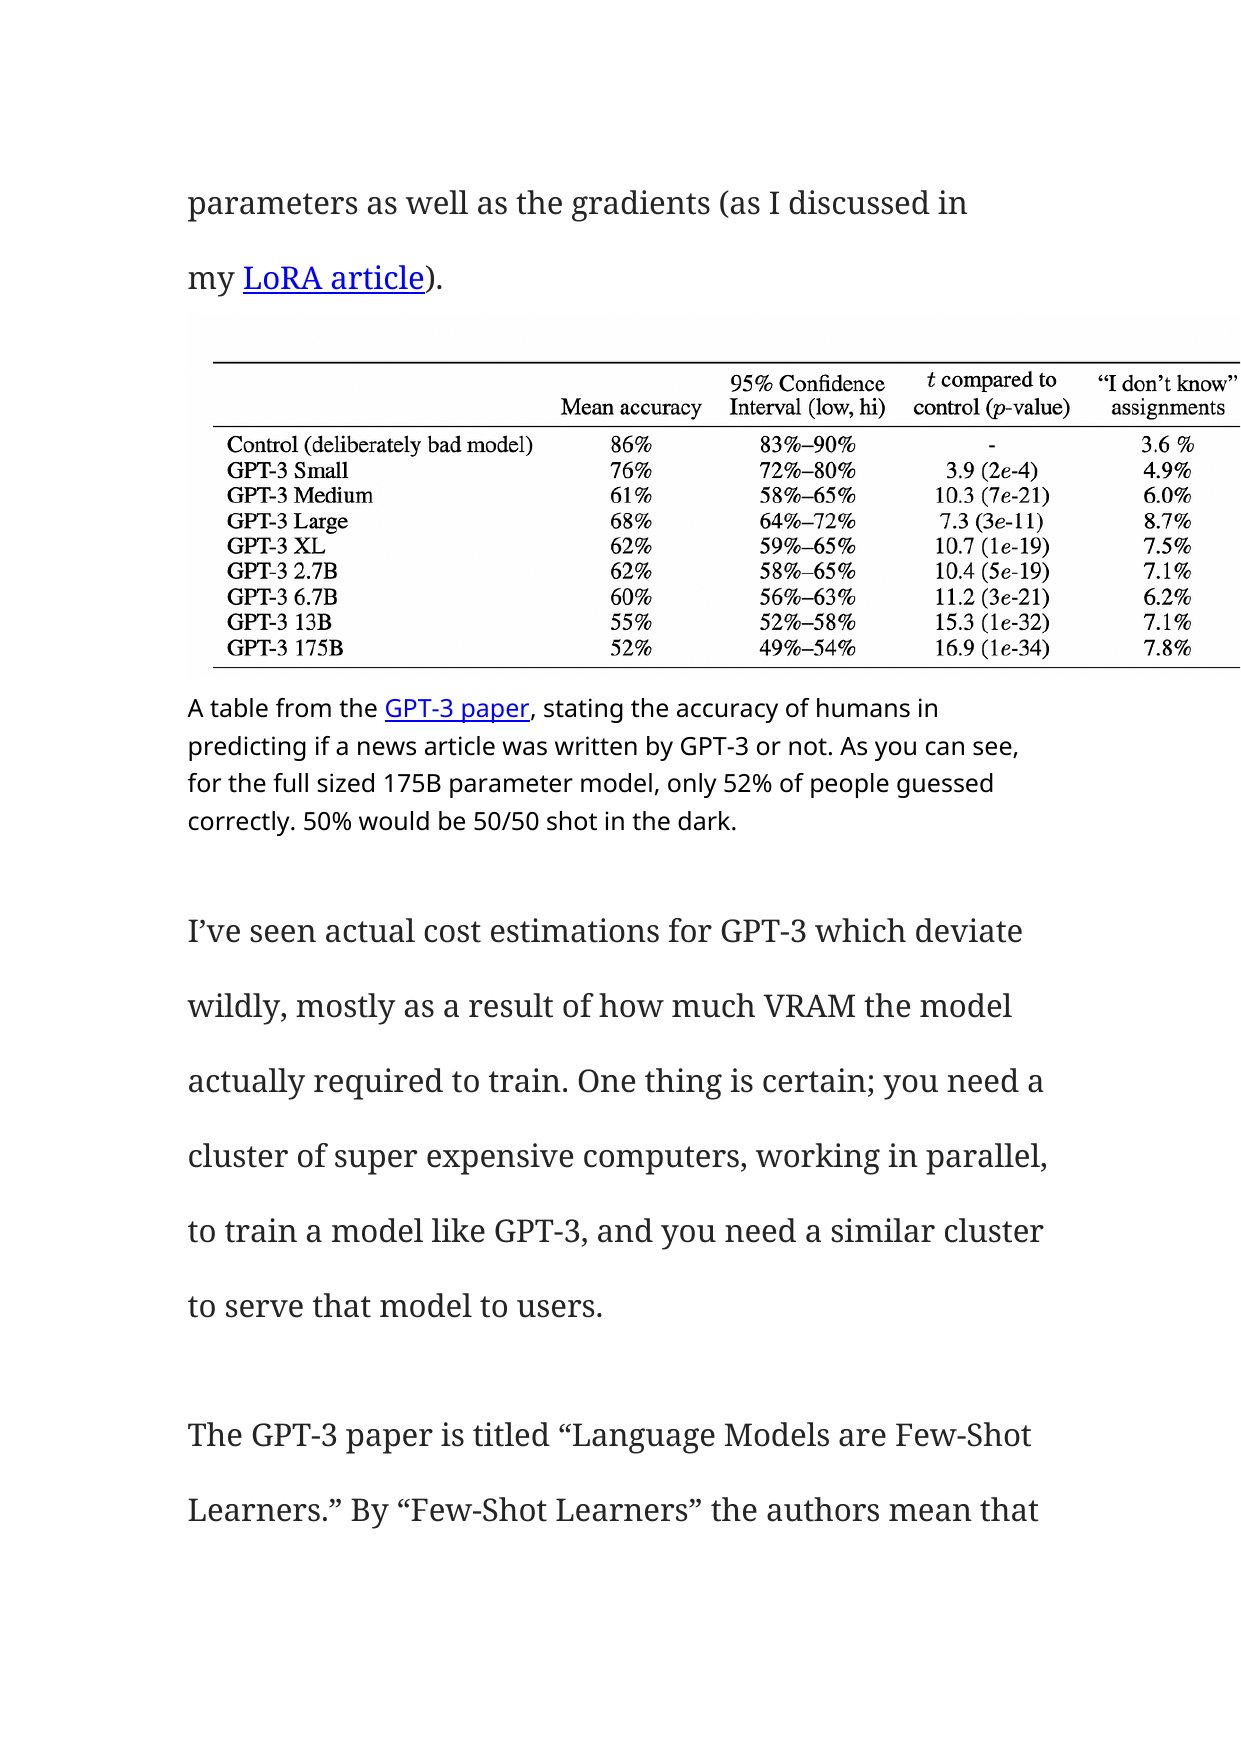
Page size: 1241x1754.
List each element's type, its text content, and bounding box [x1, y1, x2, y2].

text I’ve seen actual cost estimations for GPT-3 which deviate wildly, mostly as a result of how much VRAM the model actually required to train. One thing is certain; you need a cluster of super expensive computers, working in parallel, to train a model like GPT-3, and you need a similar cluster to serve that model to users. [187, 893, 1053, 1343]
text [187, 1397, 1053, 1547]
picture [187, 314, 1241, 679]
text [187, 164, 1053, 314]
text A table from the GPT-3 paper, stating the accuracy of humans in predicting if a news article was written by GPT-3 or not. As you can see, for the full sized 175B parameter model, only 52% of people guessed correctly. 50% would be 50/50 shot in the dark. [187, 689, 1053, 839]
